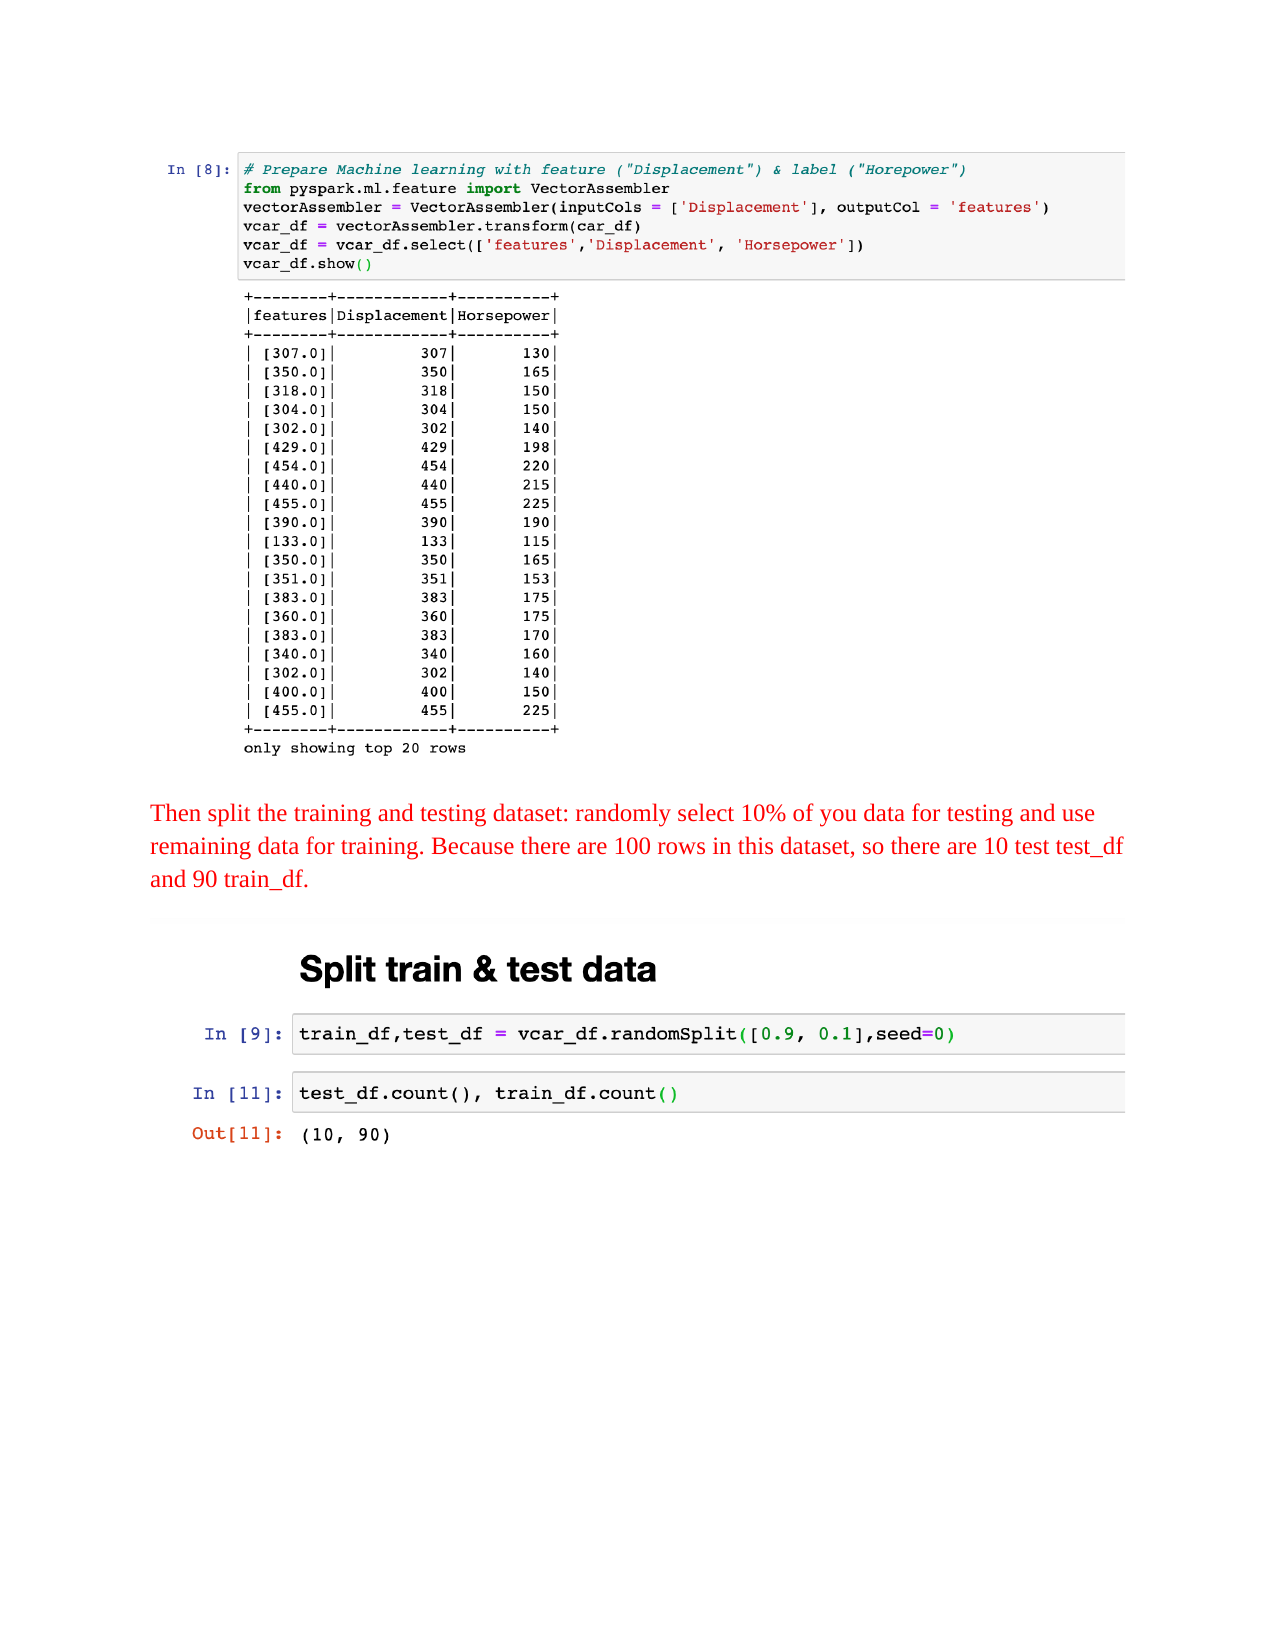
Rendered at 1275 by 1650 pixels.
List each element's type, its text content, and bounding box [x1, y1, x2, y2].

picture [150, 150, 1125, 774]
text Then split the training and testing dataset: randomly select 10% of you data for testing and use remaining data for training. Because there are 100 rows in this dataset, so there are 10 test test_df and 90 train_df. [150, 798, 1125, 893]
picture [150, 918, 1125, 1178]
